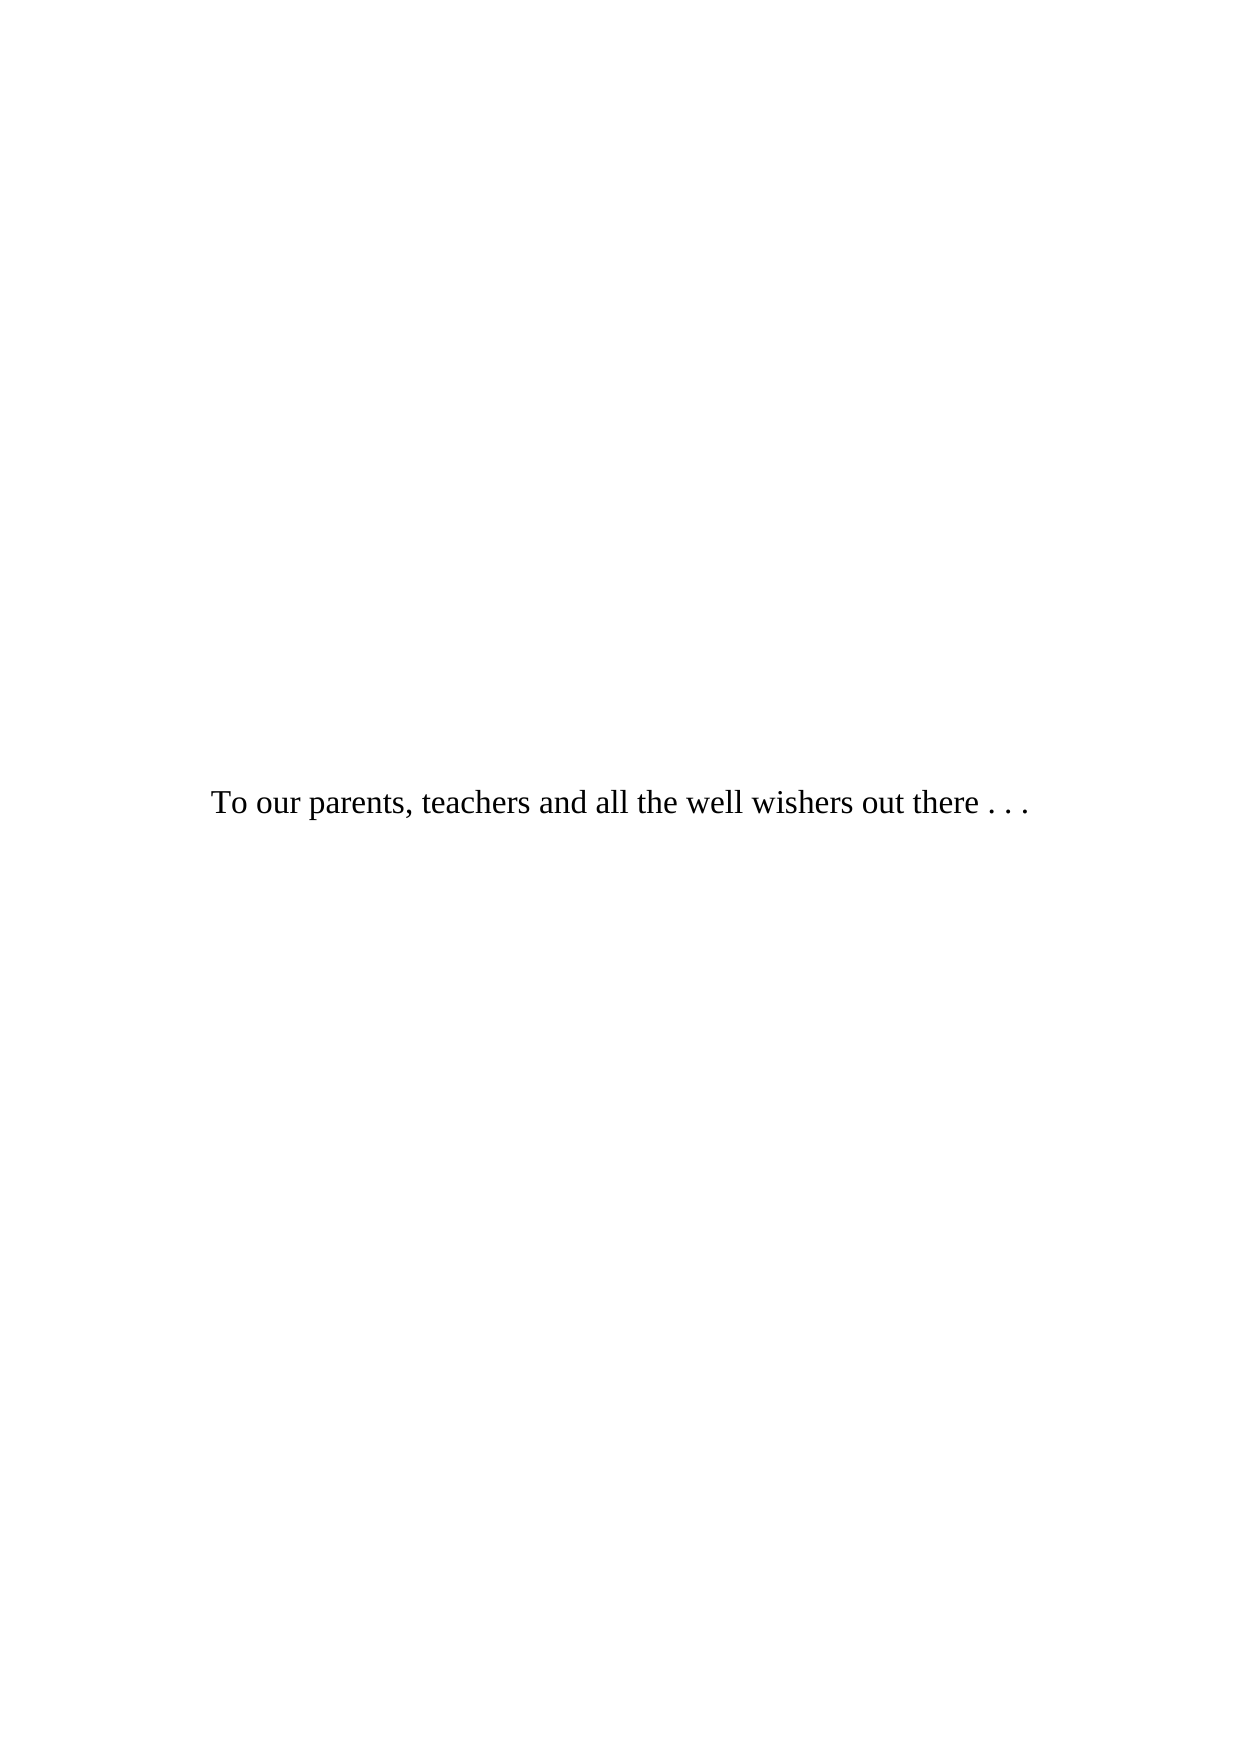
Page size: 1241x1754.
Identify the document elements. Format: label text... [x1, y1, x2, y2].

text To our parents, teachers and all the well wishers out there . . . [150, 782, 1090, 821]
